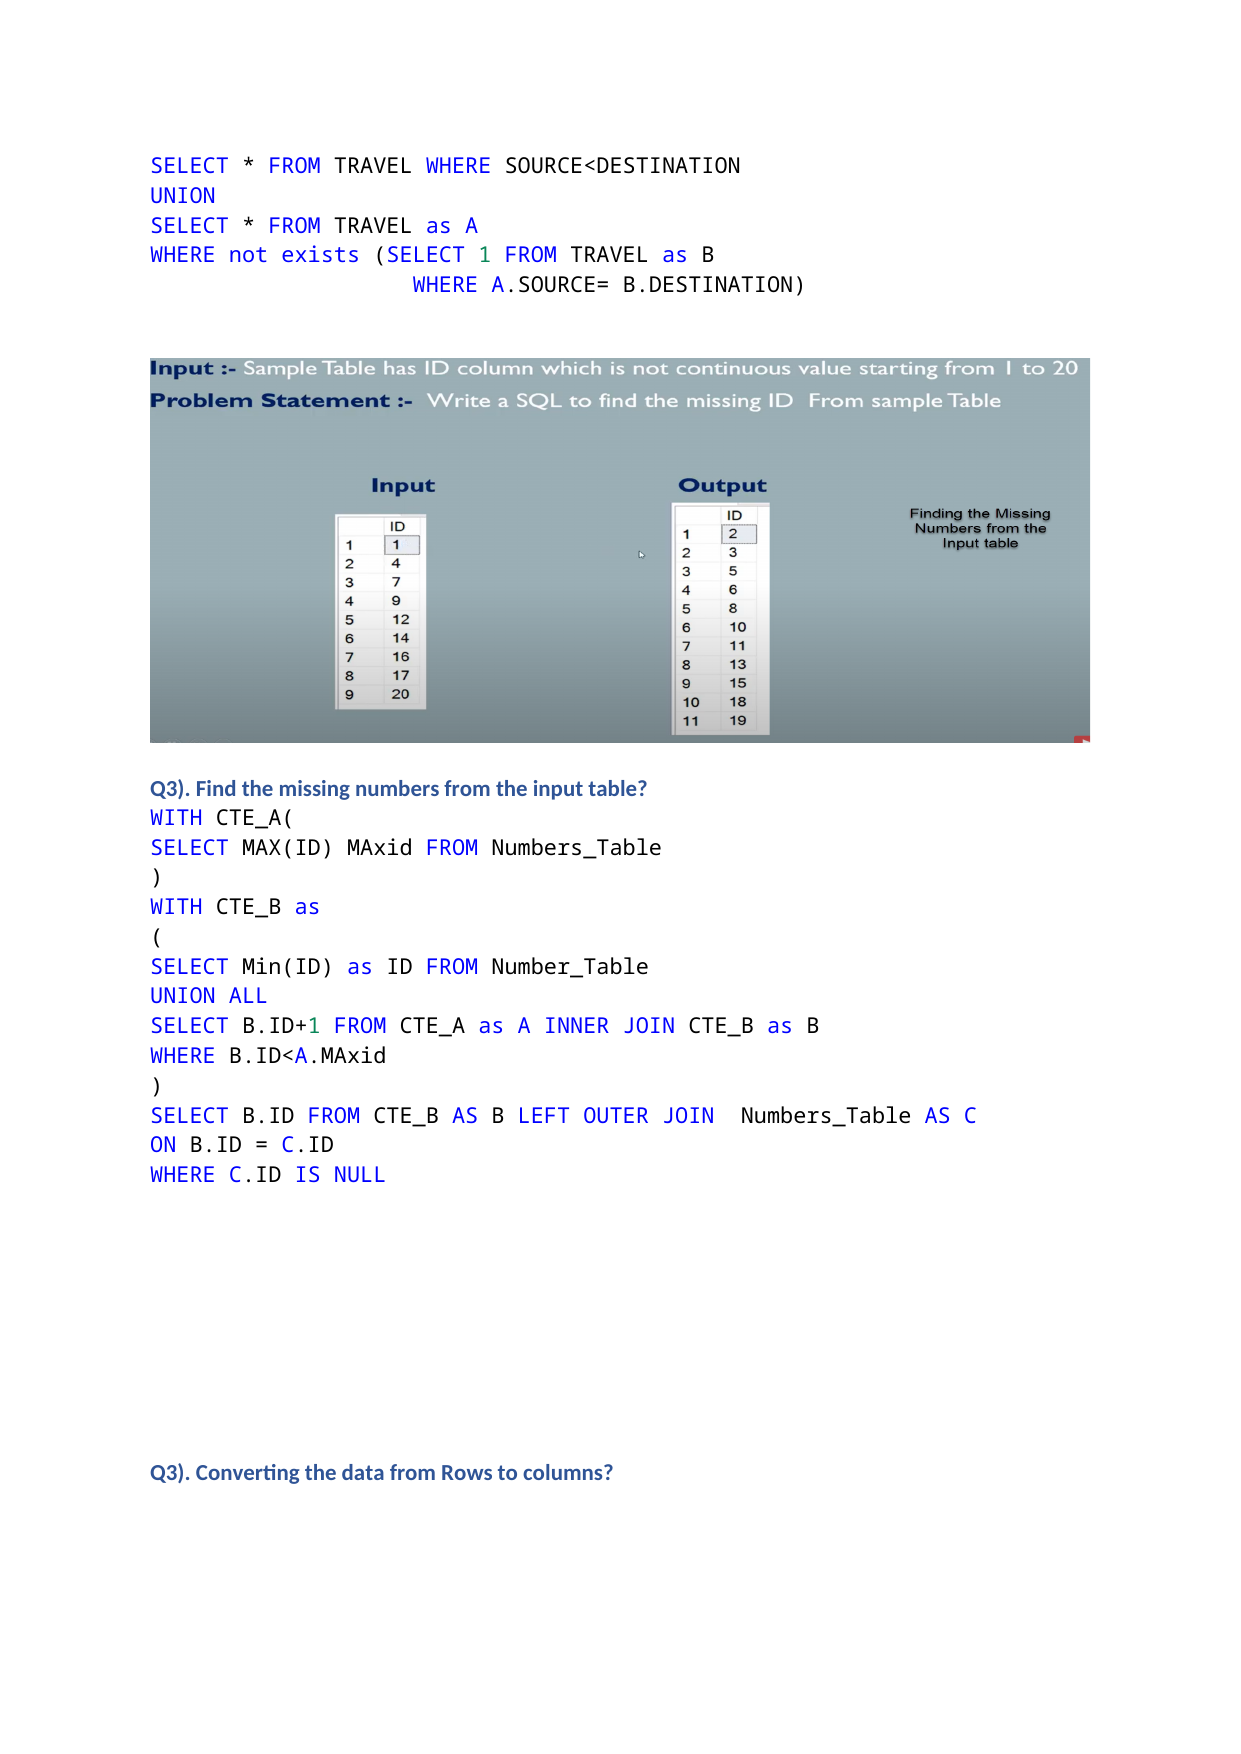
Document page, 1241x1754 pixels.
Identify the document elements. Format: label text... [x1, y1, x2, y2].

text UNION ALL [150, 981, 1090, 1010]
text SELECT * FROM TRAVEL as A [150, 209, 1090, 239]
text SELECT B.ID+1 FROM CTE_A as A INNER JOIN CTE_B as B [150, 1010, 1090, 1040]
text SELECT B.ID FROM CTE_B AS B LEFT OUTER JOIN Numbers_Table AS C [150, 1100, 1090, 1129]
text ) [150, 861, 1090, 891]
text SELECT * FROM TRAVEL WHERE SOURCE<DESTINATION [150, 150, 1090, 180]
text WITH CTE_A( [150, 802, 1090, 832]
text UNION [150, 180, 1090, 209]
text SELECT Min(ID) as ID FROM Number_Table [150, 951, 1090, 981]
text Q3). Converting the data from Rows to columns? [150, 1456, 1090, 1486]
text WHERE not exists (SELECT 1 FROM TRAVEL as B [150, 239, 1090, 269]
text ) [150, 1070, 1090, 1100]
text WITH CTE_B as [150, 891, 1090, 921]
text ON B.ID = C.ID [150, 1129, 1090, 1159]
text WHERE A.SOURCE= B.DESTINATION) [150, 269, 1090, 299]
text WHERE B.ID<A.MAxid [150, 1040, 1090, 1070]
text SELECT MAX(ID) MAxid FROM Numbers_Table [150, 832, 1090, 861]
text WHERE C.ID IS NULL [150, 1159, 1090, 1189]
text Q3). Find the missing numbers from the input table? [150, 772, 1090, 802]
picture [150, 358, 1091, 743]
text ( [150, 921, 1090, 951]
